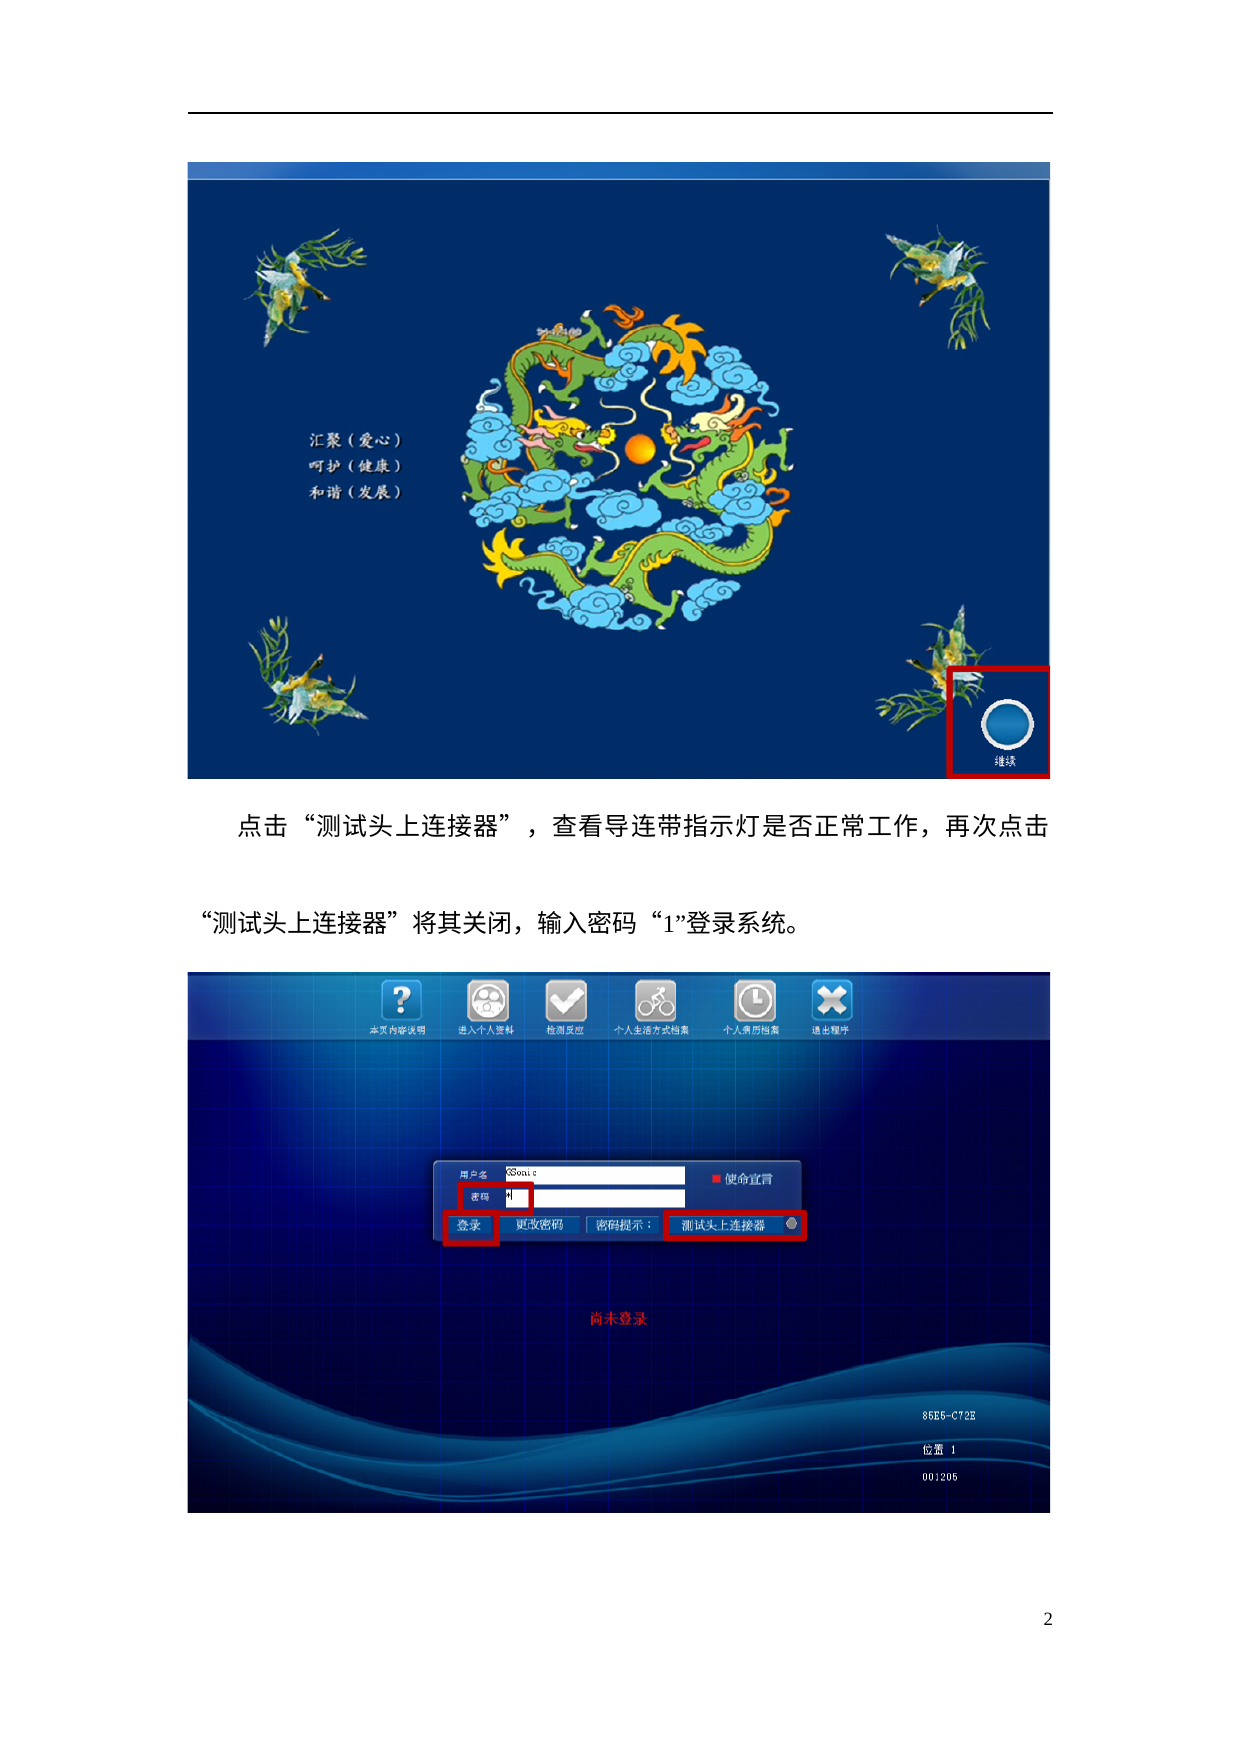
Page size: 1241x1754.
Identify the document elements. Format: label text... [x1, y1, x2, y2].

picture [187, 972, 1050, 1513]
picture [187, 162, 1050, 779]
text 点击“测试头上连接器”，查看导连带指示灯是否正常工作，再次点击“测试头上连接器”将其关闭，输入密码“1”登录系统。 [187, 792, 1053, 954]
